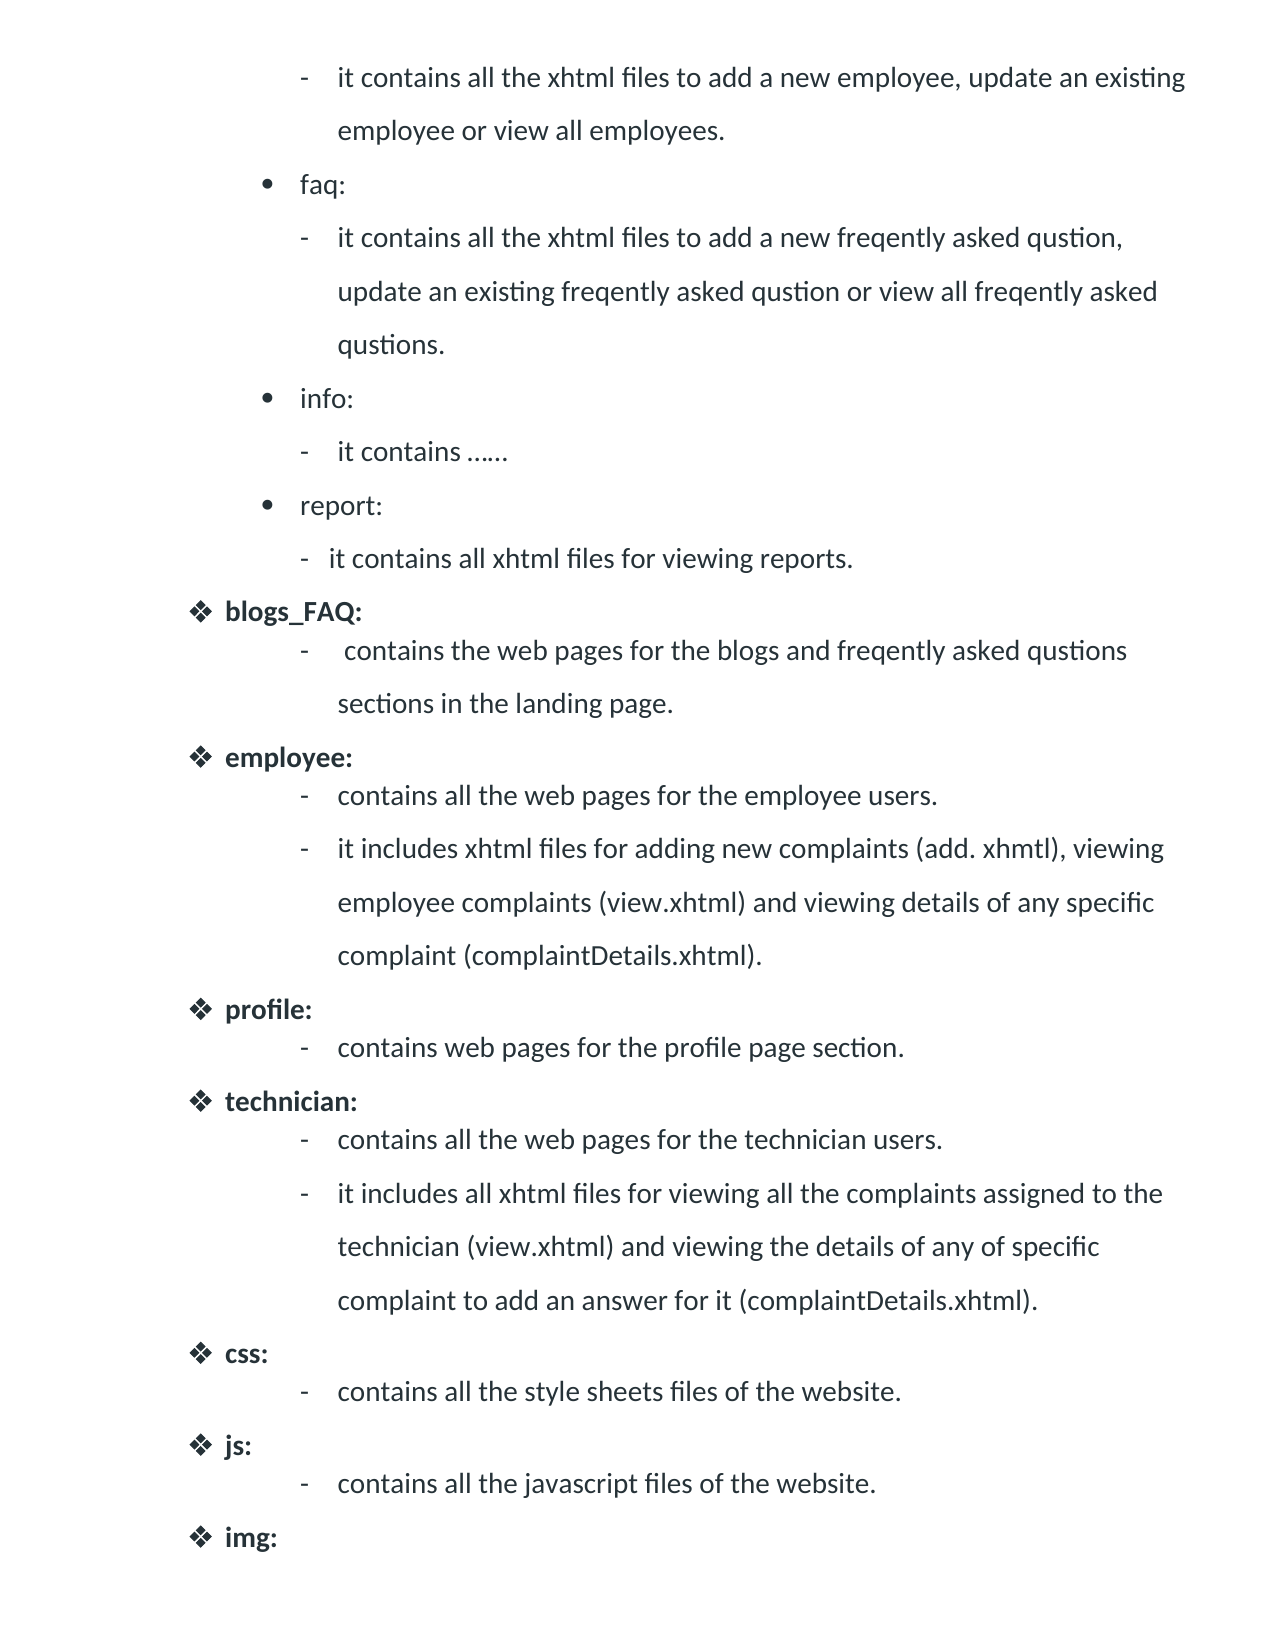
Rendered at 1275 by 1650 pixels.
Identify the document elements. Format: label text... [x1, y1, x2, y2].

list - it contains all xhtml files for viewing reports. [300, 540, 1200, 576]
list contains web pages for the profile page section. [300, 1029, 1200, 1065]
list it contains all the xhtml files to add a new freqently asked qustion, update an existing freqently asked qustion or view all freqently asked qustions. [300, 219, 1200, 362]
list it includes xhtml files for adding new complaints (add. xhmtl), viewing employee complaints (view.xhtml) and viewing details of any specific complaint (complaintDetails.xhtml). [300, 831, 1200, 973]
list js: [187, 1427, 1200, 1462]
list employee: [187, 739, 1200, 774]
list blogs_FAQ: [187, 593, 1200, 629]
list img: [187, 1519, 1200, 1554]
list technician: [187, 1083, 1200, 1118]
list contains the web pages for the blogs and freqently asked qustions sections in the landing page. [300, 632, 1200, 721]
list it includes all xhtml files for viewing all the complaints assigned to the technician (view.xhtml) and viewing the details of any of specific complaint to add an answer for it (complaintDetails.xhtml). [300, 1175, 1200, 1317]
list contains all the web pages for the technician users. [300, 1121, 1200, 1157]
list info: [262, 380, 1200, 415]
list contains all the javascript files of the website. [300, 1465, 1200, 1501]
list report: [262, 487, 1200, 522]
list it contains …… [300, 433, 1200, 469]
list contains all the web pages for the employee users. [300, 777, 1200, 813]
list it contains all the xhtml files to add a new employee, update an existing employee or view all employees. [300, 59, 1200, 148]
list contains all the style sheets files of the website. [300, 1373, 1200, 1409]
list css: [187, 1335, 1200, 1371]
list profile: [187, 991, 1200, 1027]
list faq: [262, 166, 1200, 202]
